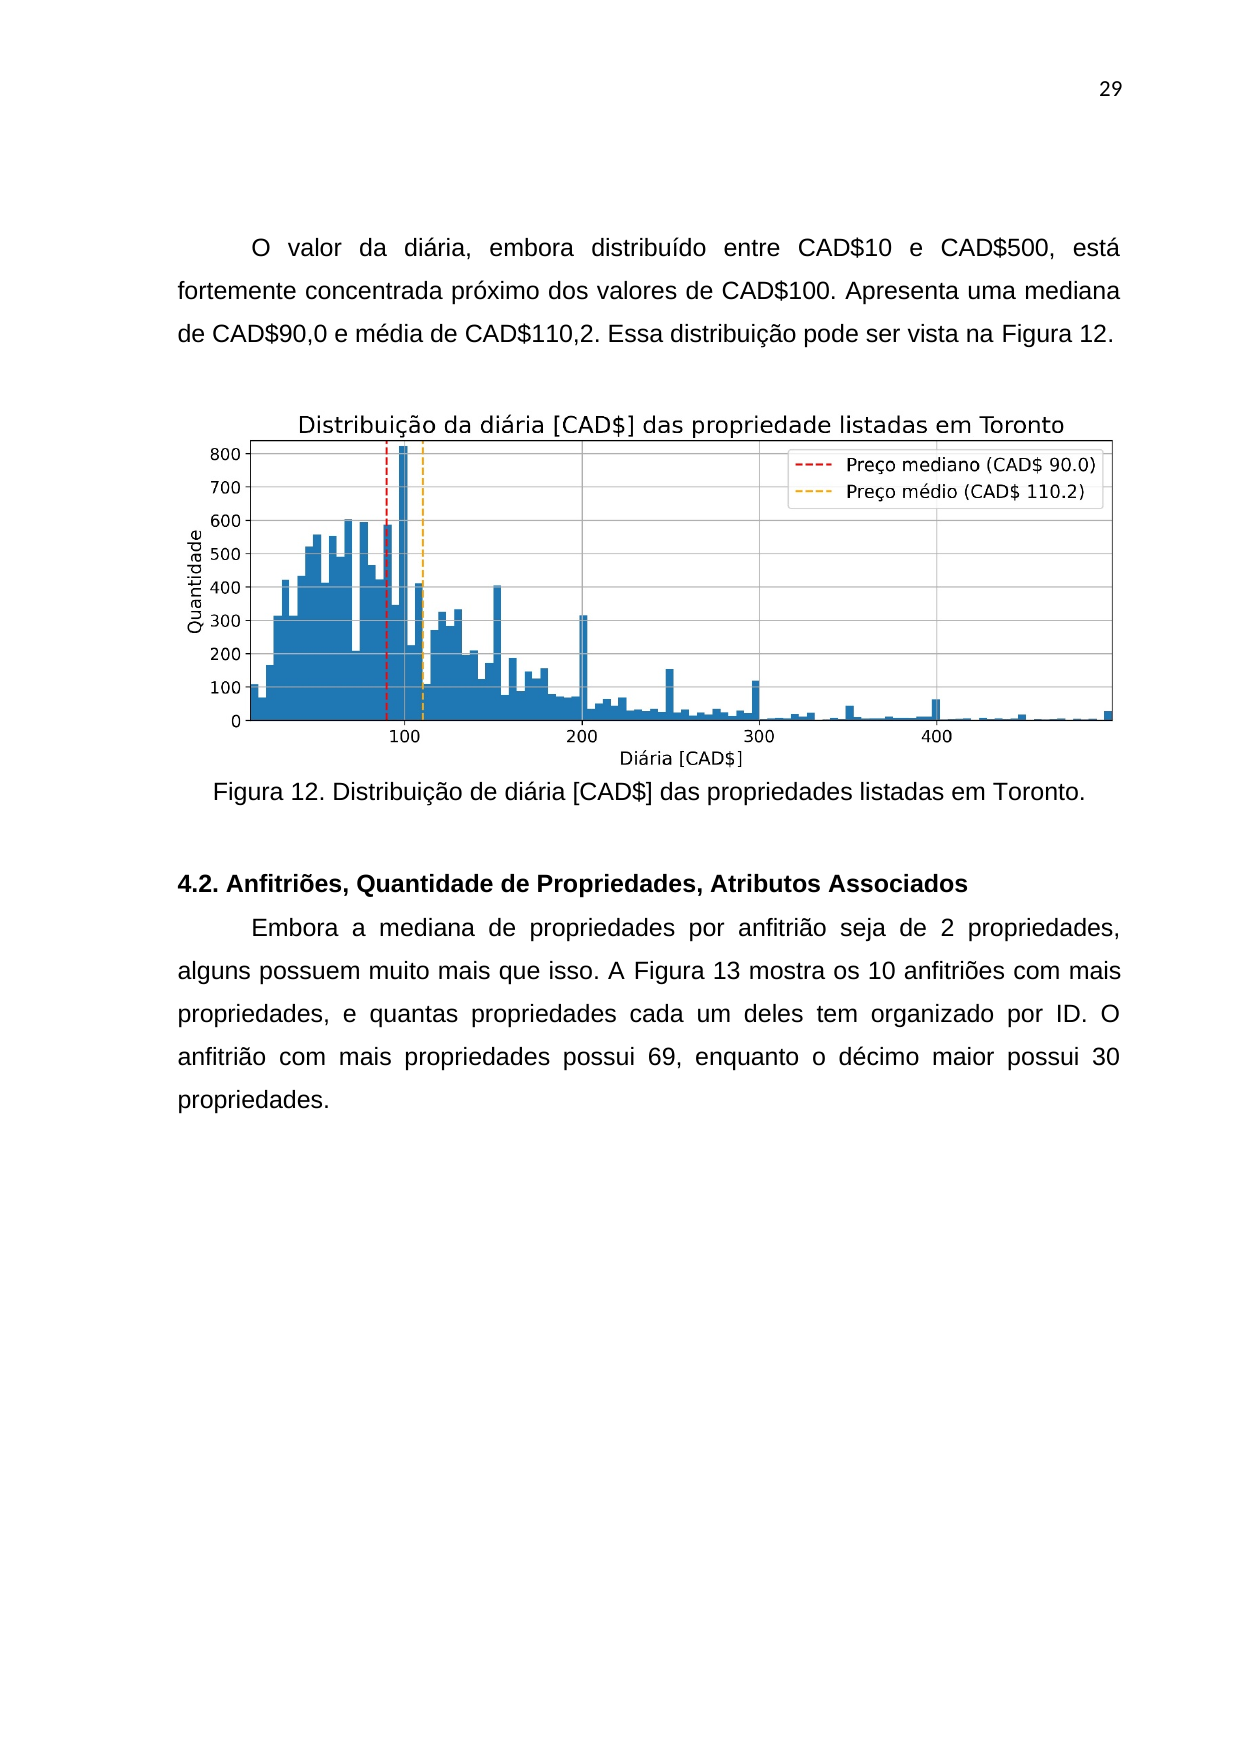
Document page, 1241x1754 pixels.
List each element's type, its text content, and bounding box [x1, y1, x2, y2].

picture [177, 405, 1121, 777]
subtitle Anfitriões, Quantidade de Propriedades, Atributos Associados [177, 869, 1122, 898]
text Embora a mediana de propriedades por anfitrião seja de 2 propriedades, alguns possuem muito mais que isso. A Figura 13 mostra os 10 anfitriões com mais propriedades, e quantas propriedades cada um deles tem organizado por ID. O anfitrião com mais propriedades possui 69, enquanto o décimo maior possui 30 propriedades. [177, 912, 1122, 1114]
text O valor da diária, embora distribuído entre CAD$10 e CAD$500, está fortemente concentrada próximo dos valores de CAD$100. Apresenta uma mediana de CAD$90,0 e média de CAD$110,2. Essa distribuição pode ser vista na Figura 12. [177, 233, 1122, 348]
text Figura 12. Distribuição de diária [CAD$] das propriedades listadas em Toronto. [177, 777, 1122, 805]
